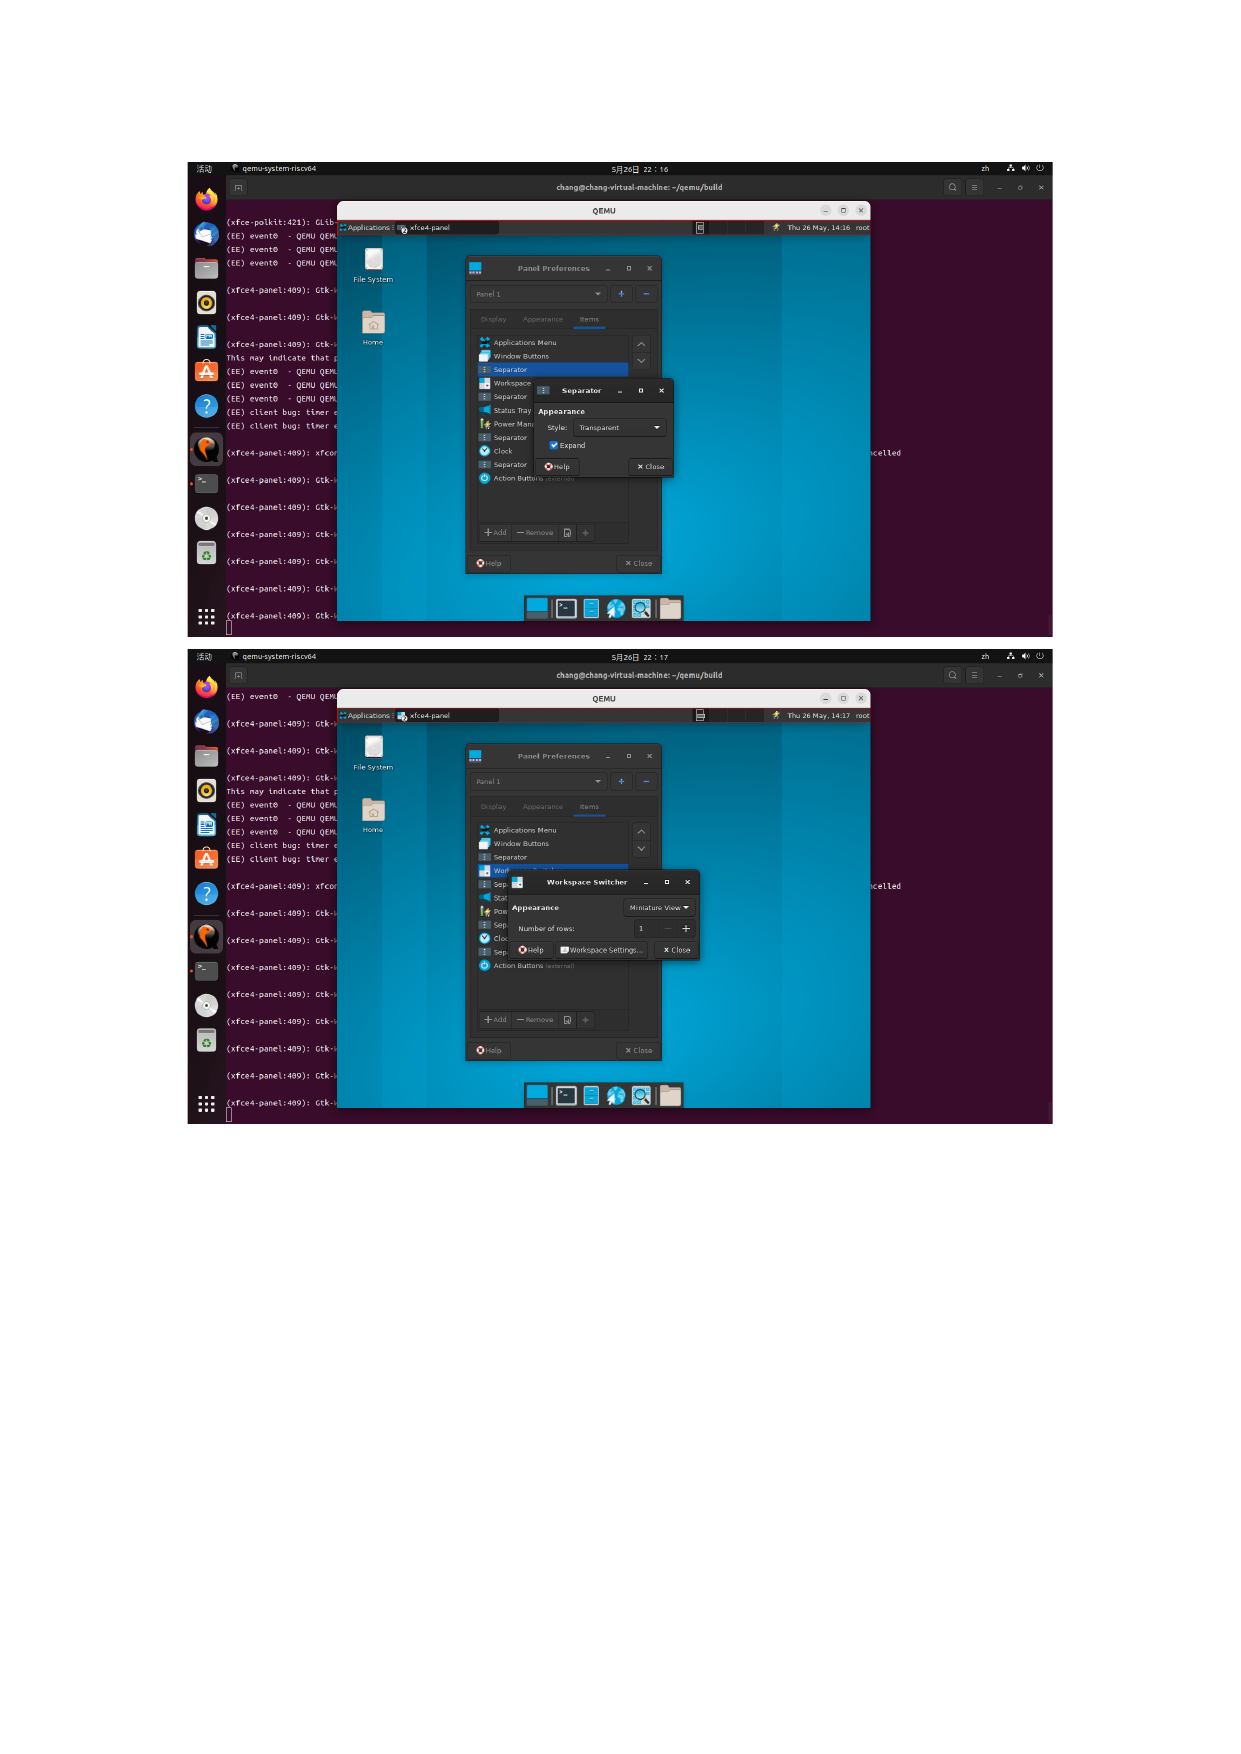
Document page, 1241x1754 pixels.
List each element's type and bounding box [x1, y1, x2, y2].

picture [187, 162, 1053, 637]
picture [187, 649, 1053, 1124]
